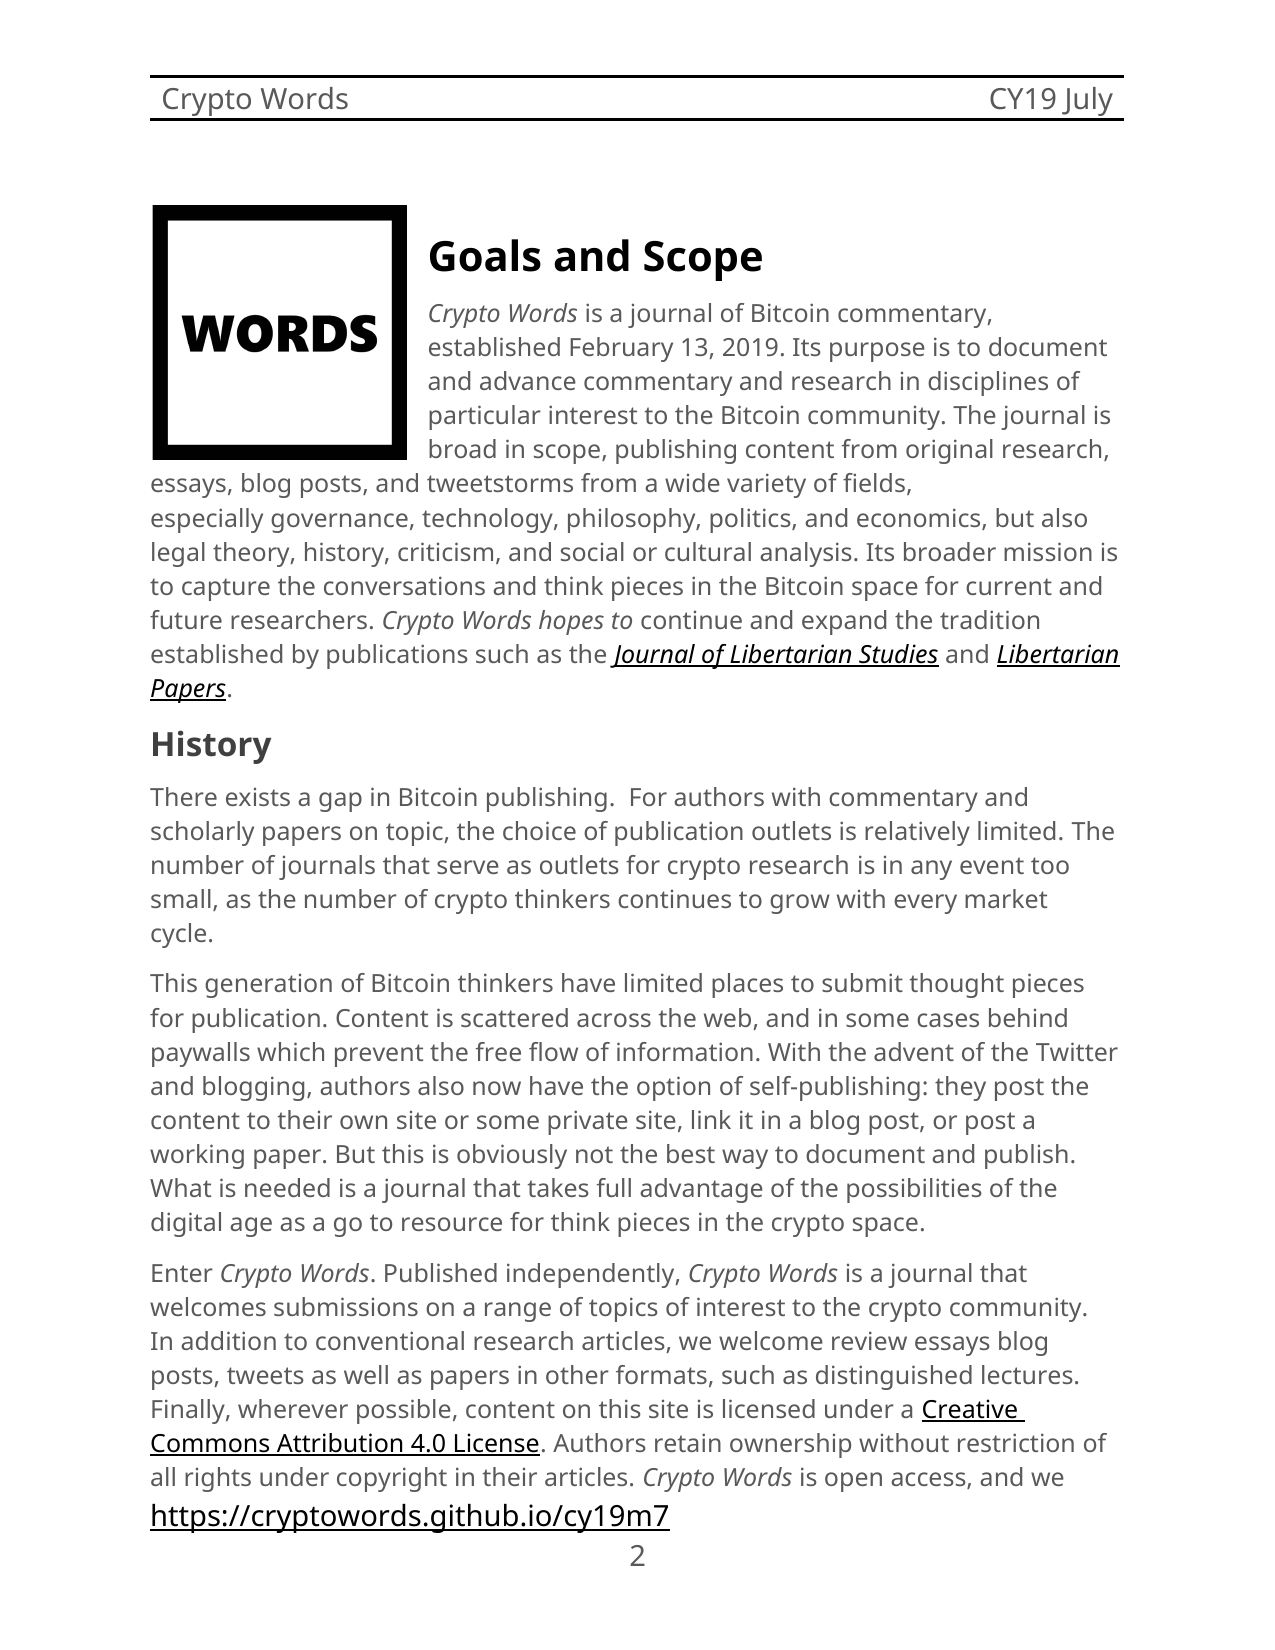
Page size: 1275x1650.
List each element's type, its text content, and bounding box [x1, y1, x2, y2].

text Crypto Words is a journal of Bitcoin commentary, established February 13, 2019. Its purpose is to document and advance commentary and research in disciplines of particular interest to the Bitcoin community. The journal is broad in scope, publishing content from original research, essays, blog posts, and tweetstorms from a wide variety of fields, especially governance, technology, philosophy, politics, and economics, but also legal theory, history, criticism, and social or cultural analysis. Its broader mission is to capture the conversations and think pieces in the Bitcoin space for current and future researchers. Crypto Words hopes to continue and expand the tradition established by publications such as the Journal of Libertarian Studies and Libertarian Papers. [150, 296, 1125, 704]
text This generation of Bitcoin thinkers have limited places to submit thought pieces for publication. Content is scattered across the web, and in some cases behind paywalls which prevent the free flow of information. With the advent of the Twitter and blogging, authors also now have the option of self-publishing: they post the content to their own site or some private site, link it in a blog post, or post a working paper. But this is obviously not the best way to document and publish. What is needed is a journal that takes full advantage of the possibilities of the digital age as a go to resource for think pieces in the crypto space. [150, 966, 1125, 1239]
text There exists a gap in Bitcoin publishing. For authors with commentary and scholarly papers on topic, the choice of publication outlets is relatively limited. The number of journals that serve as outlets for crypto research is in any event too small, as the number of crypto thinkers continues to grow with every market cycle. [150, 779, 1125, 949]
subtitle History [150, 721, 1125, 767]
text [150, 1255, 1125, 1494]
picture [150, 205, 409, 460]
subtitle Goals and Scope [409, 227, 1125, 283]
